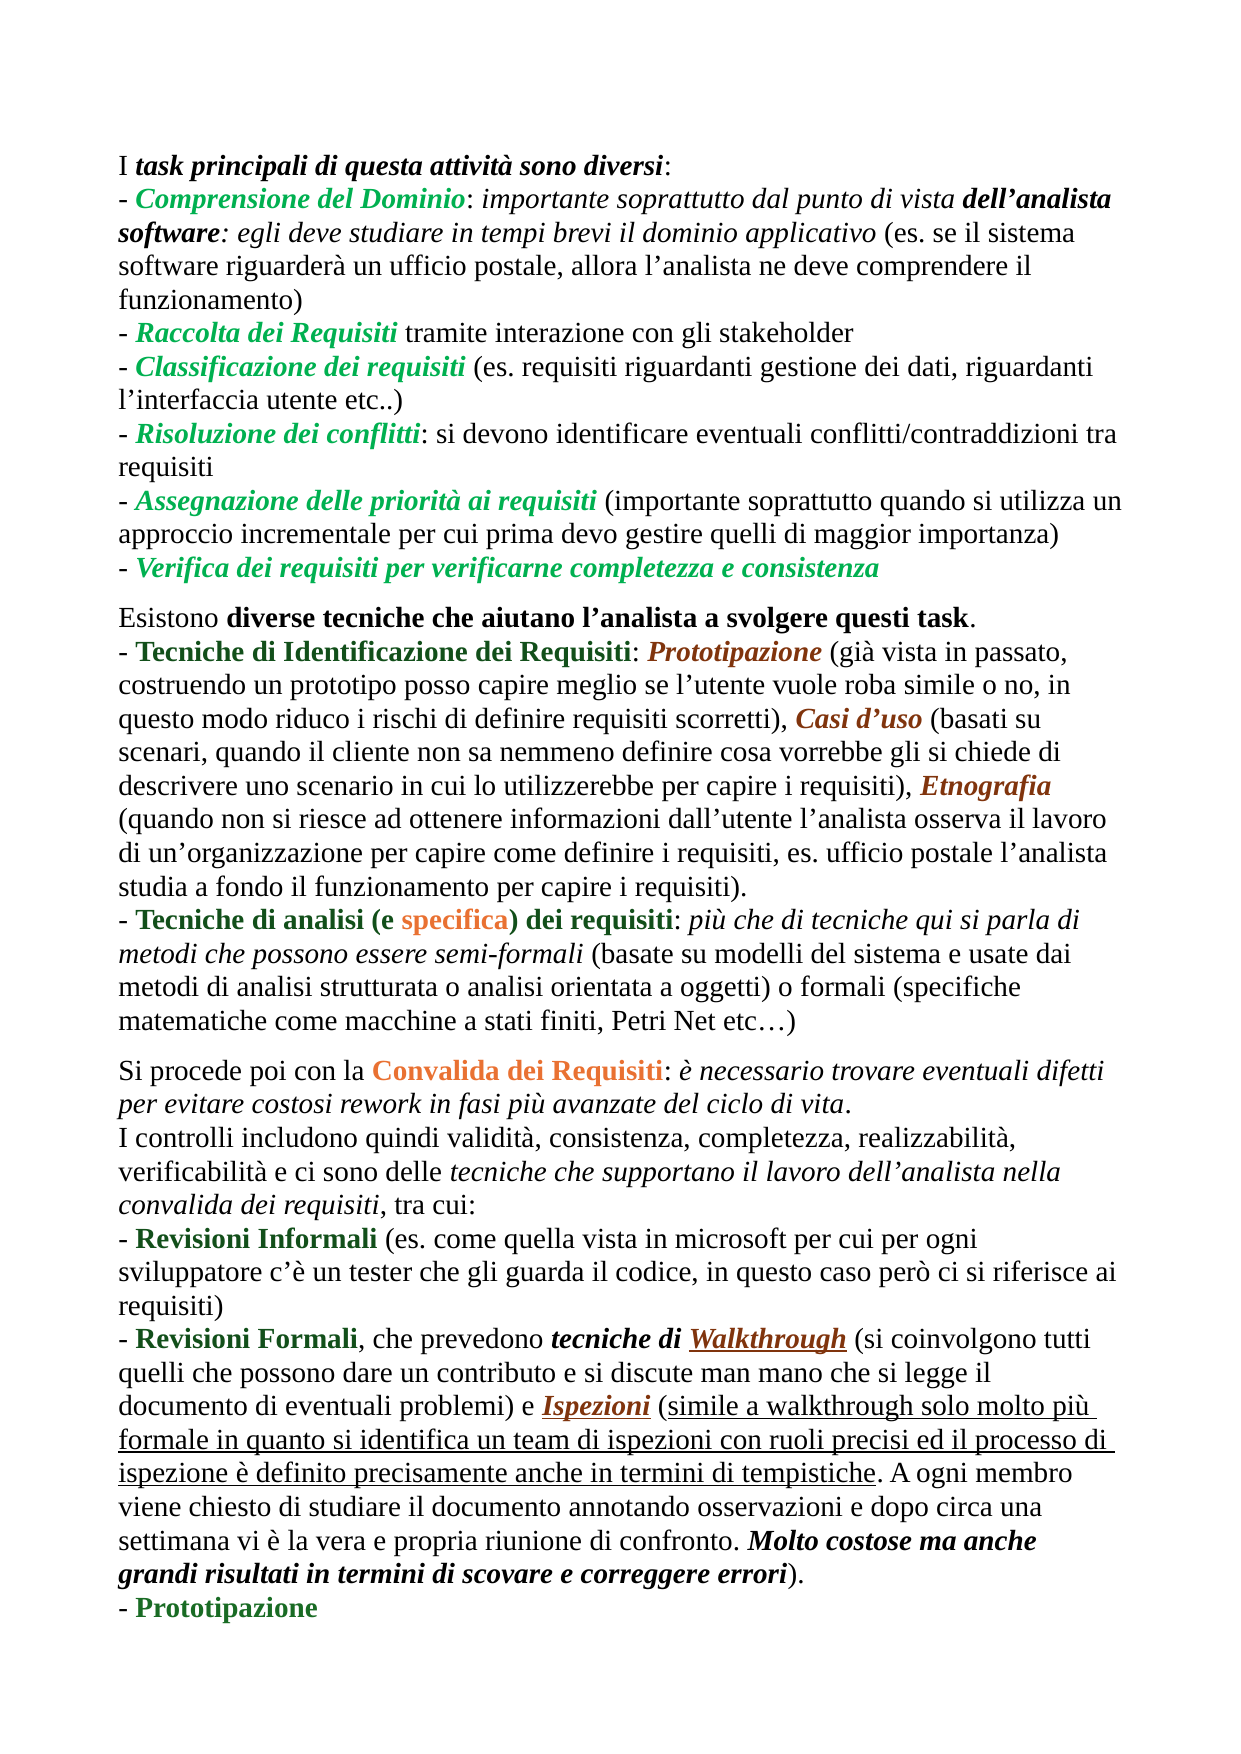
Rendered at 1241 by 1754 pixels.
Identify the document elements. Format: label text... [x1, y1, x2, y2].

text Esistono diverse tecniche che aiutano l’analista a svolgere questi task. - Tecniche di Identificazione dei Requisiti: Prototipazione (già vista in passato, costruendo un prototipo posso capire meglio se l’utente vuole roba simile o no, in questo modo riduco i rischi di definire requisiti scorretti), Casi d’uso (basati su scenari, quando il cliente non sa nemmeno definire cosa vorrebbe gli si chiede di descrivere uno scenario in cui lo utilizzerebbe per capire i requisiti), Etnografia (quando non si riesce ad ottenere informazioni dall’utente l’analista osserva il lavoro di un’organizzazione per capire come definire i requisiti, es. ufficio postale l’analista studia a fondo il funzionamento per capire i requisiti). - Tecniche di analisi (e specifica) dei requisiti: più che di tecniche qui si parla di metodi che possono essere semi-formali (basate su modelli del sistema e usate dai metodi di analisi strutturata o analisi orientata a oggetti) o formali (specifiche matematiche come macchine a stati finiti, Petri Net etc…) [118, 600, 1122, 1036]
text I task principali di questa attività sono diversi: - Comprensione del Dominio: importante soprattutto dal punto di vista dell’analista software: egli deve studiare in tempi brevi il dominio applicativo (es. se il sistema software riguarderà un ufficio postale, allora l’analista ne deve comprendere il funzionamento) - Raccolta dei Requisiti tramite interazione con gli stakeholder - Classificazione dei requisiti (es. requisiti riguardanti gestione dei dati, riguardanti l’interfaccia utente etc..) - Risoluzione dei conflitti: si devono identificare eventuali conflitti/contraddizioni tra requisiti - Assegnazione delle priorità ai requisiti (importante soprattutto quando si utilizza un approccio incrementale per cui prima devo gestire quelli di maggior importanza) - Verifica dei requisiti per verificarne completezza e consistenza [118, 148, 1122, 584]
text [118, 1053, 1122, 1623]
